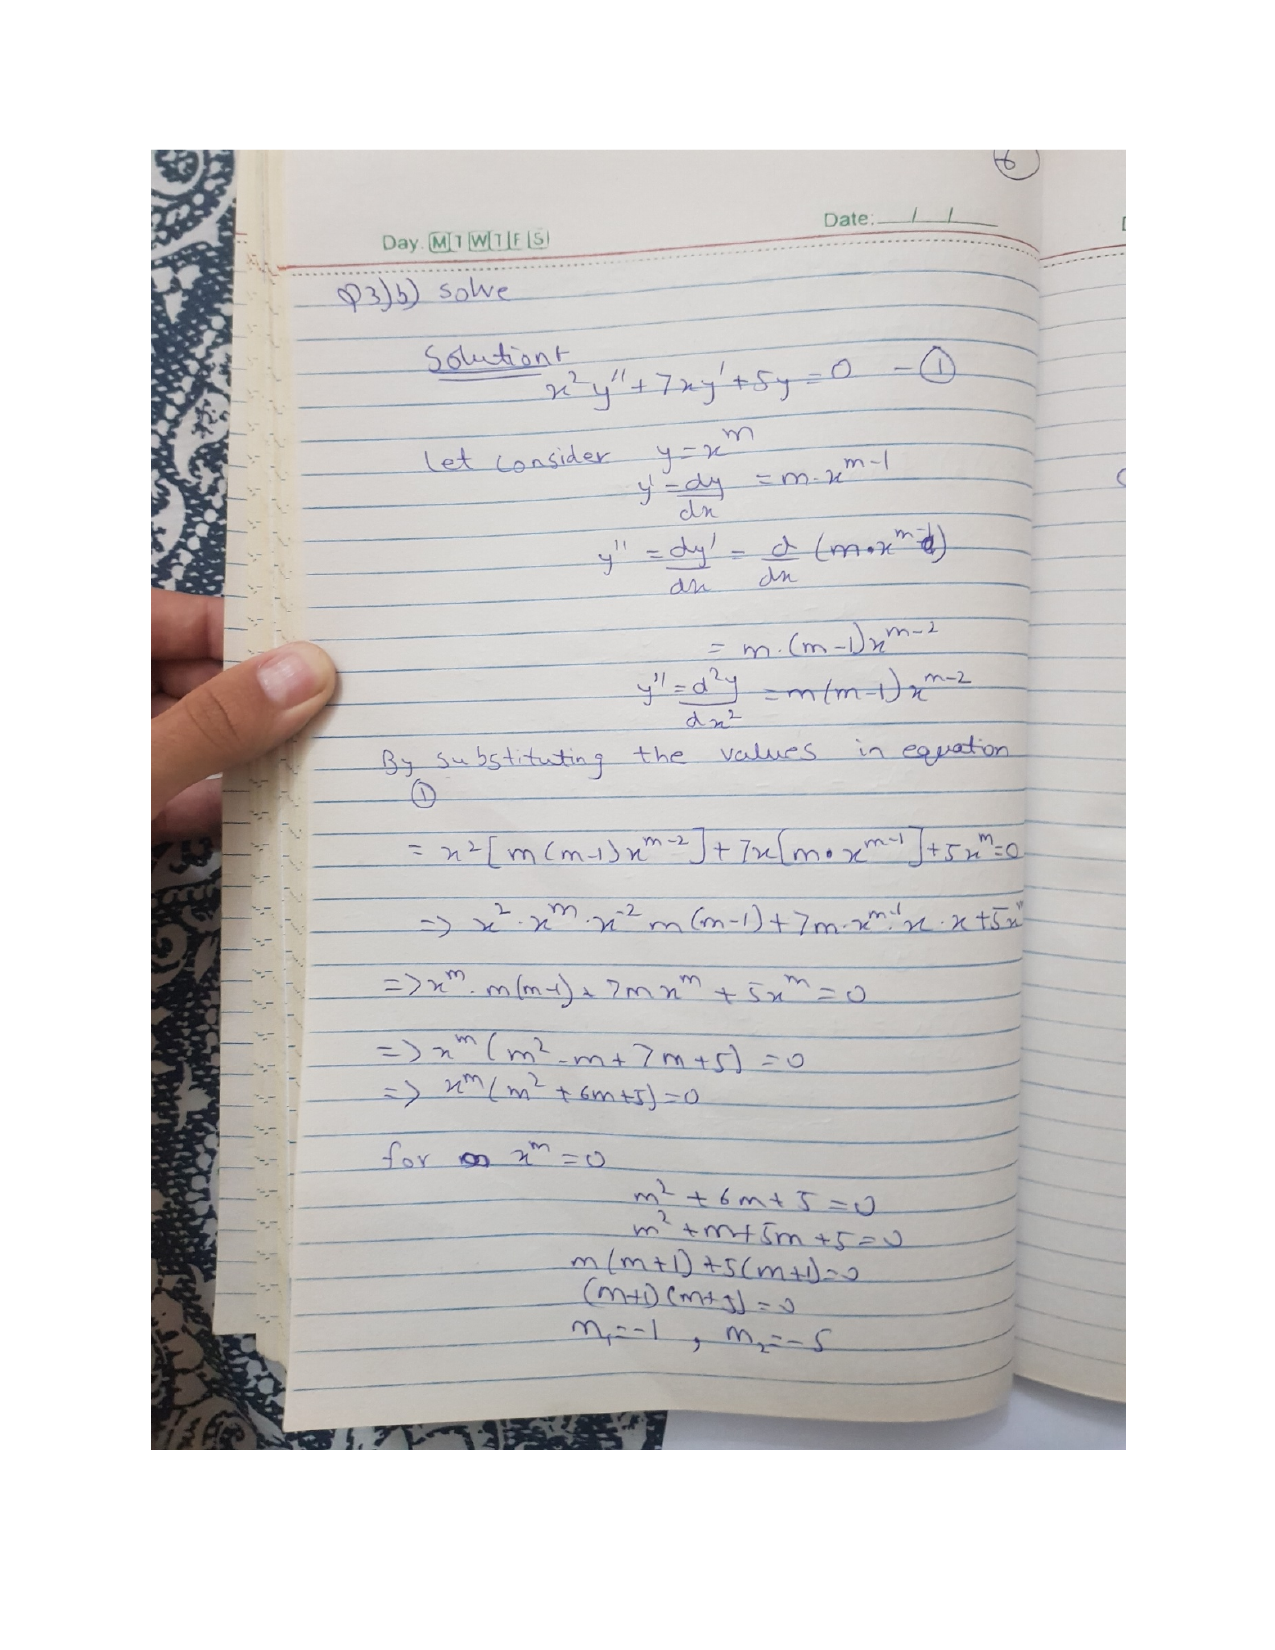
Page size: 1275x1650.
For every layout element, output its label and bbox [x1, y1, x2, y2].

picture [152, 151, 1126, 1448]
